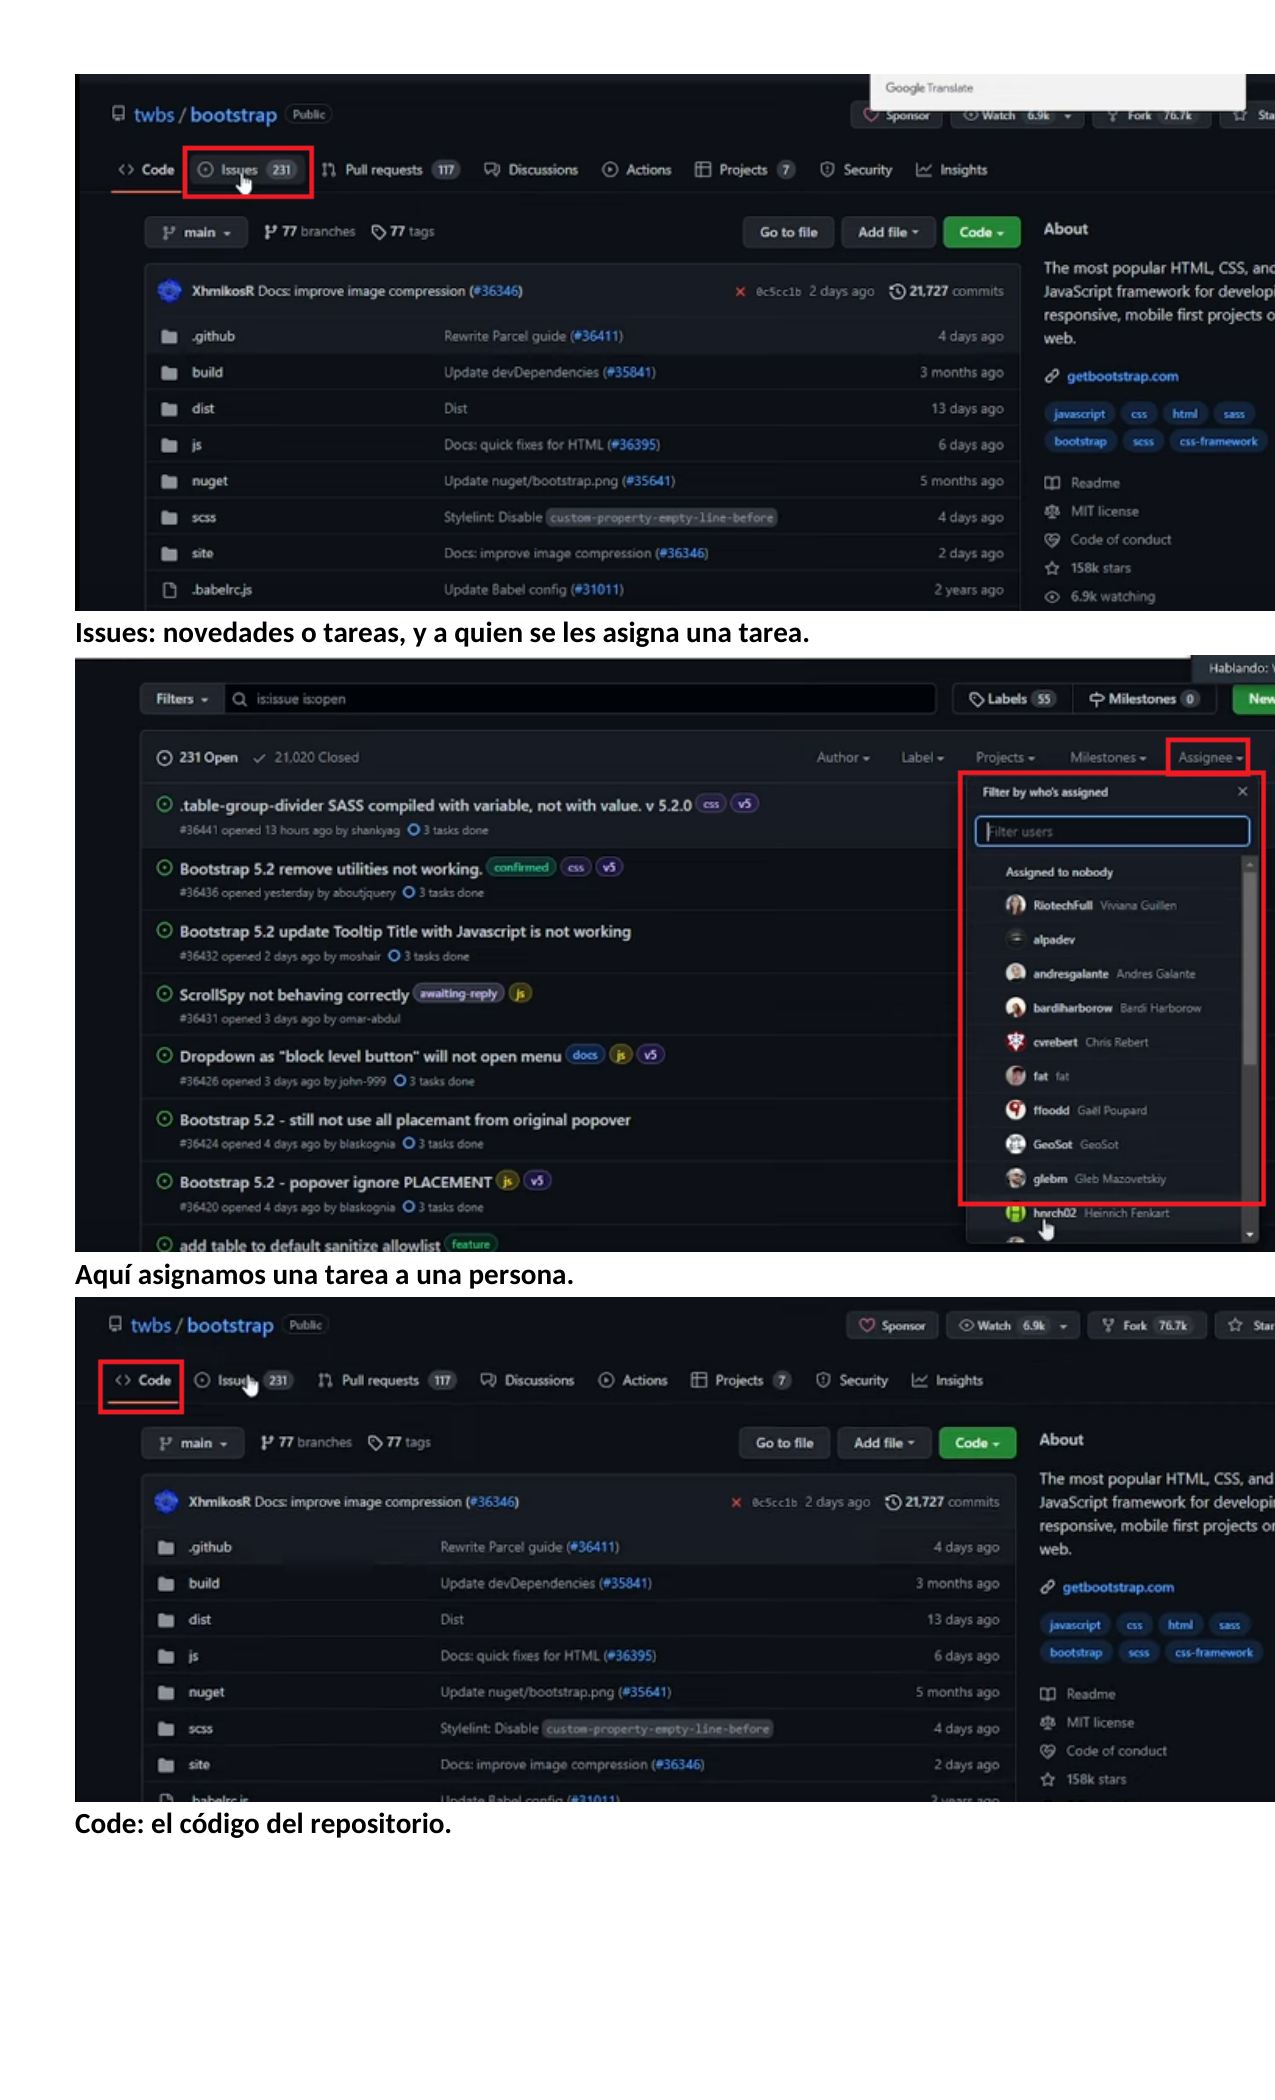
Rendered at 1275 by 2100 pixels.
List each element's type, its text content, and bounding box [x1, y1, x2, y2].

picture [75, 74, 1275, 611]
text Aquí asignamos una tarea a una persona. [75, 1256, 1200, 1292]
text Code: el código del repositorio. [75, 1805, 1200, 1841]
text Issues: novedades o tareas, y a quien se les asigna una tarea. [75, 614, 1200, 650]
picture [75, 655, 1275, 1252]
picture [75, 1297, 1275, 1802]
